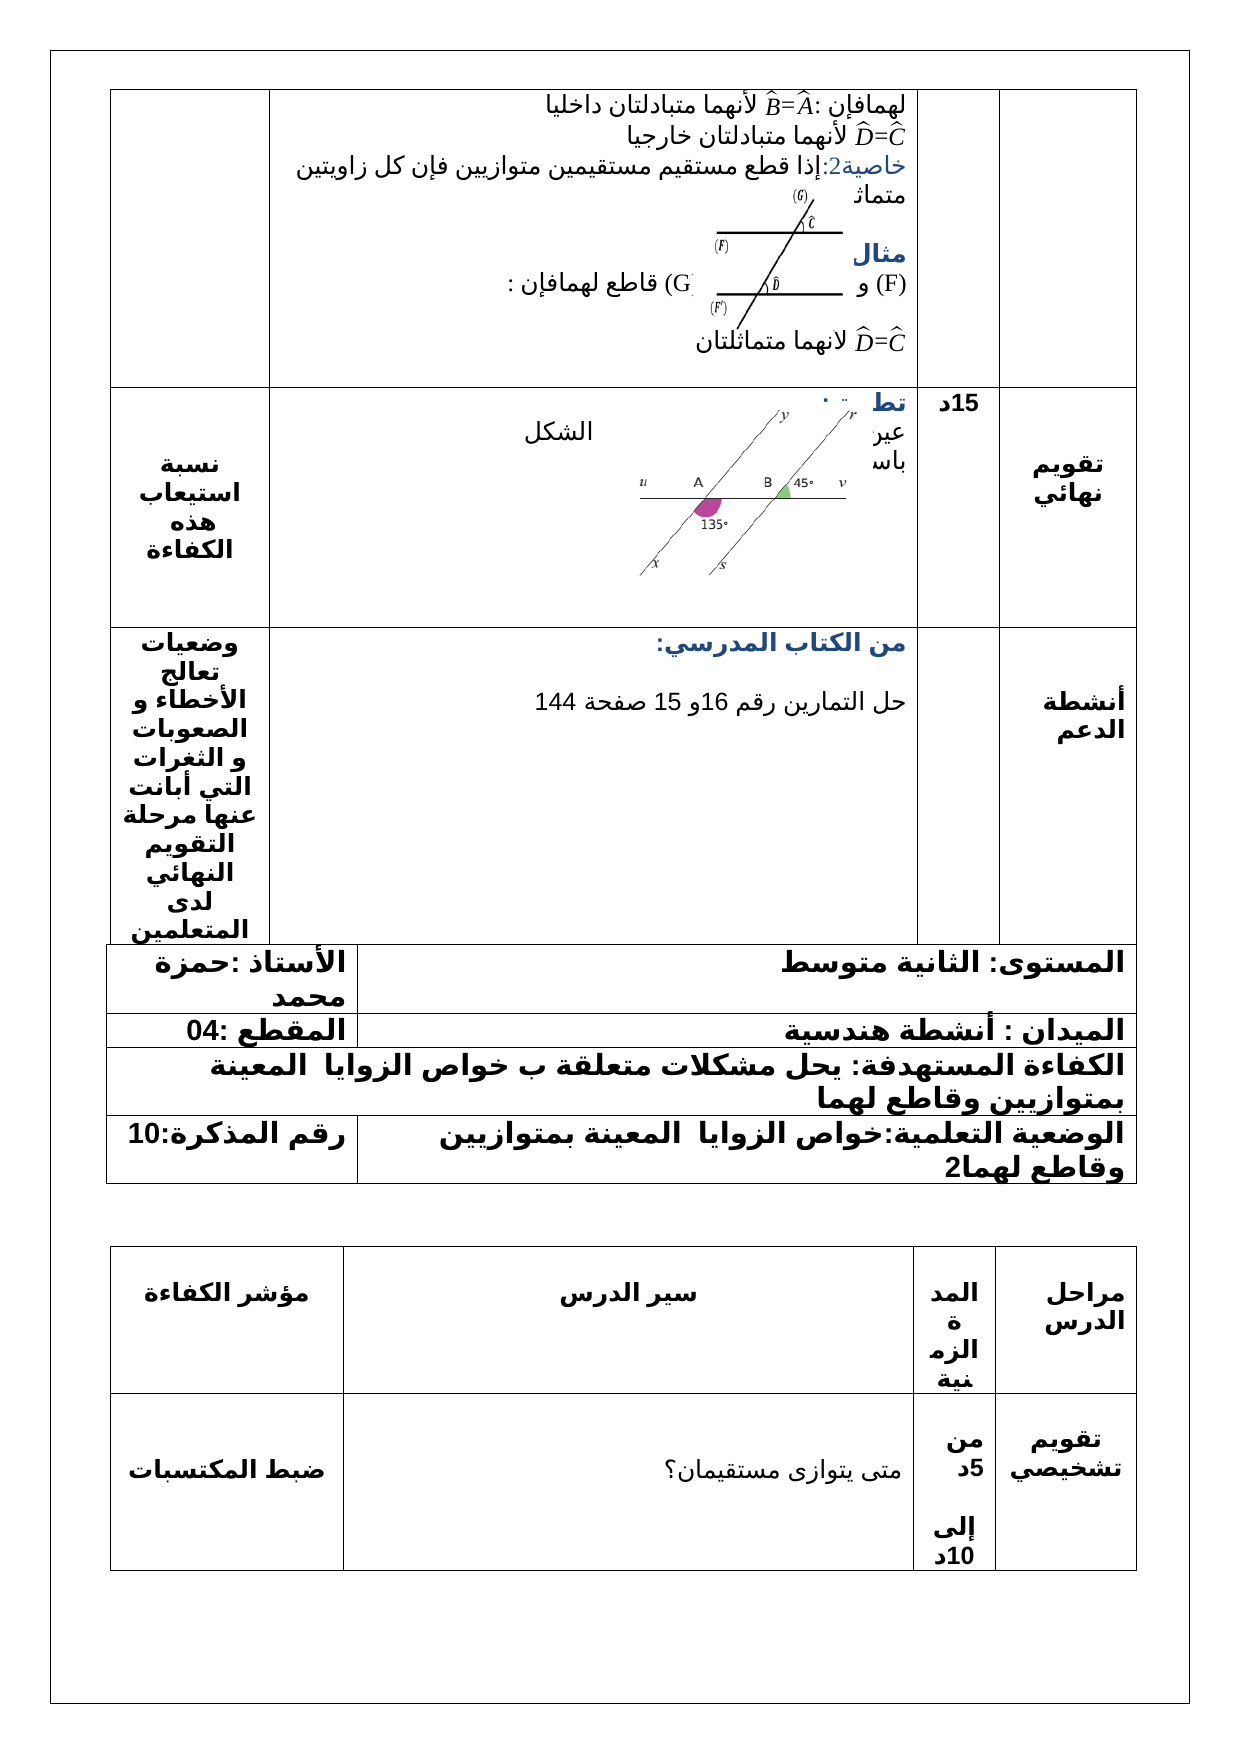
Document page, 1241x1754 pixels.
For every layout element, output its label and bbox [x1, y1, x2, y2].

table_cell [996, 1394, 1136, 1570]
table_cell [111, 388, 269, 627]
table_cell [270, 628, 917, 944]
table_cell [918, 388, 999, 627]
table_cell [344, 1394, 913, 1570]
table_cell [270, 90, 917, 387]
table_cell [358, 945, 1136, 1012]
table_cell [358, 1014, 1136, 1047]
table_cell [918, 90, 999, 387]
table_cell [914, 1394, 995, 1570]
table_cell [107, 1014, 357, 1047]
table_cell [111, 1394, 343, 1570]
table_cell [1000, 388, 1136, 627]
picture [692, 182, 855, 330]
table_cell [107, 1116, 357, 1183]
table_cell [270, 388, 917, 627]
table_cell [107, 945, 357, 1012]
picture [597, 402, 874, 583]
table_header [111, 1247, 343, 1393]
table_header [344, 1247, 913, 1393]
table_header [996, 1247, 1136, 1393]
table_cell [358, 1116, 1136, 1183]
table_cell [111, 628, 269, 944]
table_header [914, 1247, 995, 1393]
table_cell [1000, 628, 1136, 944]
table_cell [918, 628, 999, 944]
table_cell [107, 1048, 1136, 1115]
